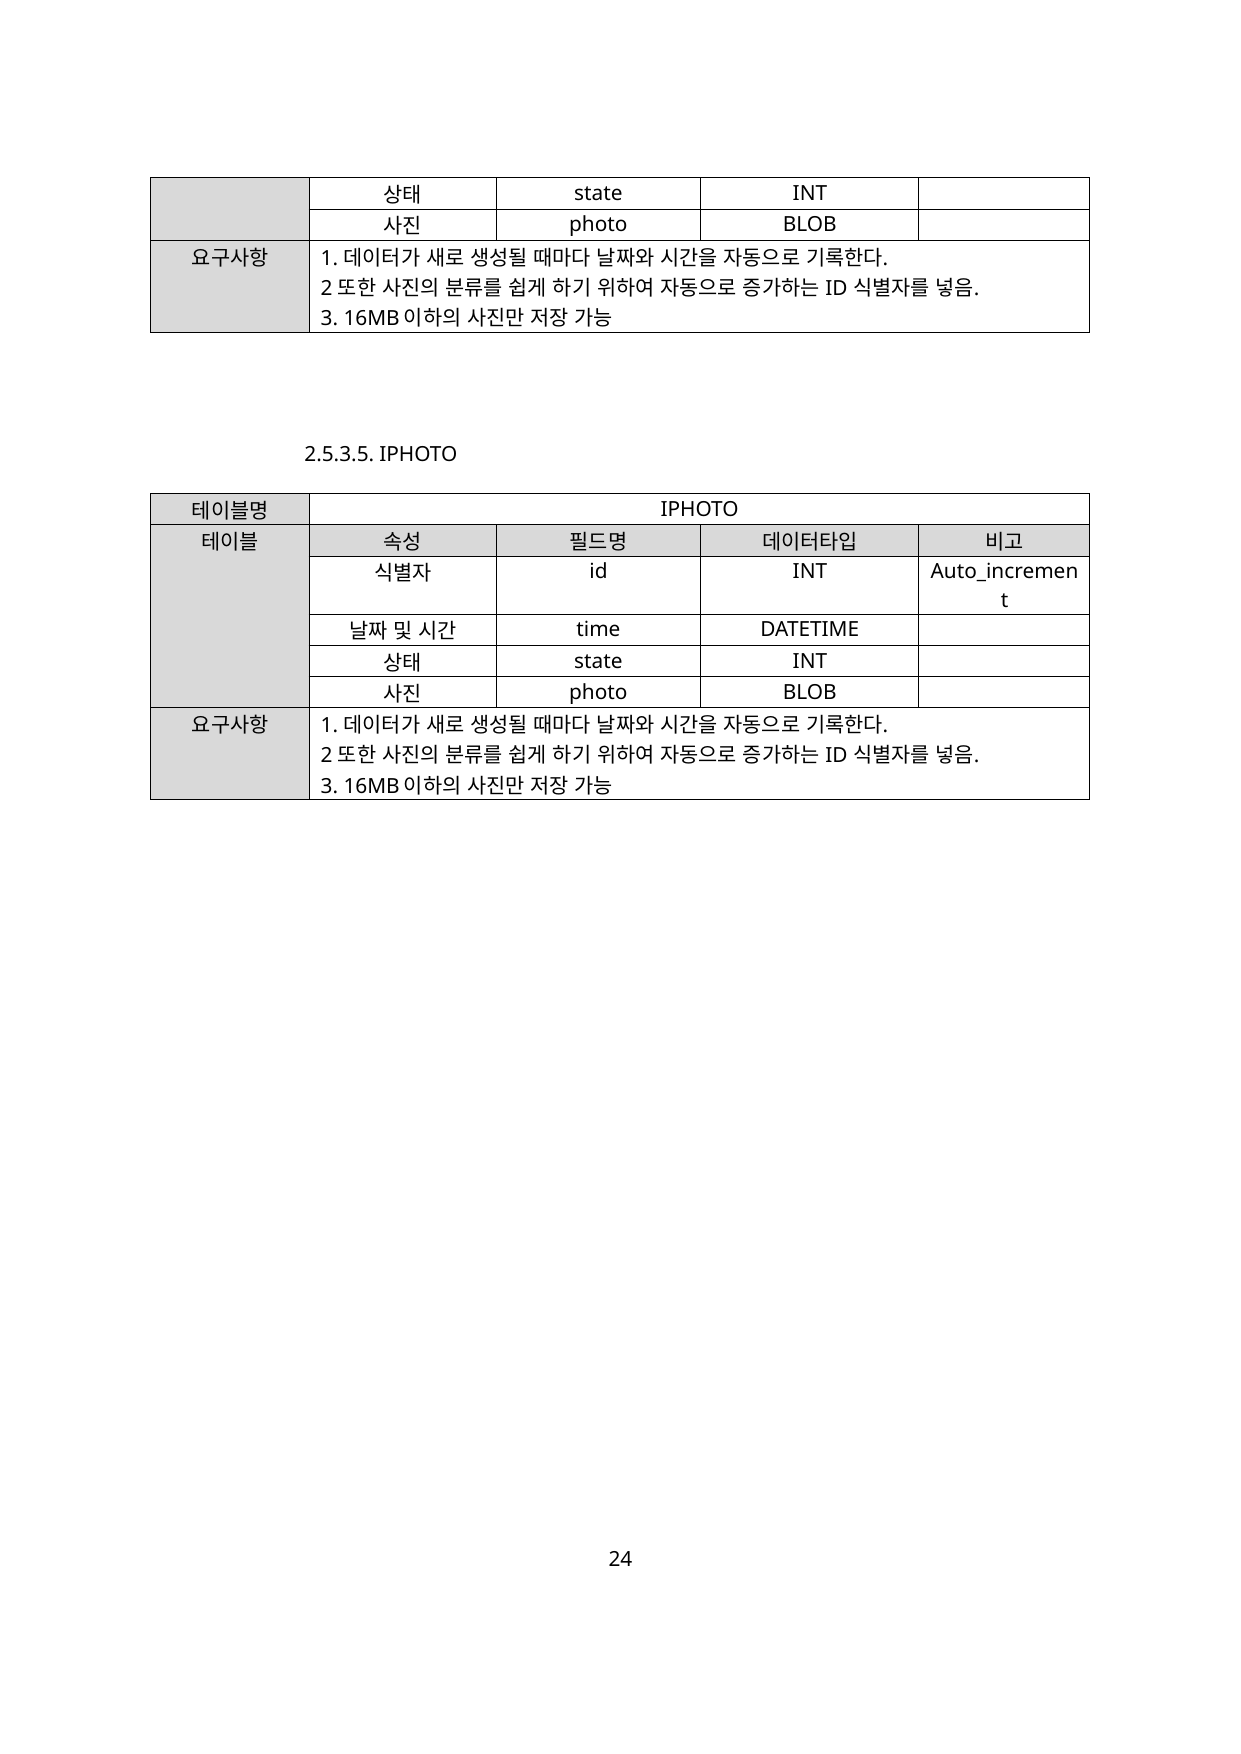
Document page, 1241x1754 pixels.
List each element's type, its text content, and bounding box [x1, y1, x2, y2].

table_cell [919, 677, 1089, 707]
table_cell BLOB [701, 677, 918, 707]
table_cell 비고 [919, 525, 1089, 556]
table_cell INT [701, 646, 918, 676]
table_cell BLOB [701, 210, 918, 240]
table_cell 날짜 및 시간 [310, 615, 496, 645]
table_cell 데이터타입 [701, 525, 918, 556]
table_cell 요구사항 [151, 241, 309, 332]
table_cell 1. 데이터가 새로 생성될 때마다 날짜와 시간을 자동으로 기록한다. 2 또한 사진의 분류를 쉽게 하기 위하여 자동으로 증가하는 ID 식별자를 넣음. 3. 16MB이하의 사진만 저장 가능 [310, 708, 1089, 799]
table_cell state [497, 178, 700, 208]
table_cell 요구사항 [151, 708, 309, 799]
table_cell [919, 210, 1089, 240]
table_cell [919, 646, 1089, 676]
table_cell INT [701, 178, 918, 208]
table_cell 사진 [310, 210, 496, 240]
table_cell time [497, 615, 700, 645]
table_cell 테이블 [151, 525, 309, 707]
table_cell 속성 [310, 525, 496, 556]
table_cell id [497, 557, 700, 613]
table_cell 식별자 [310, 557, 496, 613]
table_cell 상태 [310, 178, 496, 208]
table_cell DATETIME [701, 615, 918, 645]
table_cell Auto_increment [919, 557, 1089, 613]
table_header 테이블명 [151, 494, 309, 524]
table_cell 필드명 [497, 525, 700, 556]
table_cell 사진 [310, 677, 496, 707]
table_cell photo [497, 210, 700, 240]
list IPHOTO [304, 439, 1090, 468]
table_cell state [497, 646, 700, 676]
table_cell [919, 178, 1089, 208]
table_cell 상태 [310, 646, 496, 676]
table_cell INT [701, 557, 918, 613]
table_cell 1. 데이터가 새로 생성될 때마다 날짜와 시간을 자동으로 기록한다. 2 또한 사진의 분류를 쉽게 하기 위하여 자동으로 증가하는 ID 식별자를 넣음. 3. 16MB이하의 사진만 저장 가능 [310, 241, 1089, 332]
table_cell photo [497, 677, 700, 707]
table_header IPHOTO [310, 494, 1089, 524]
table_cell [919, 615, 1089, 645]
